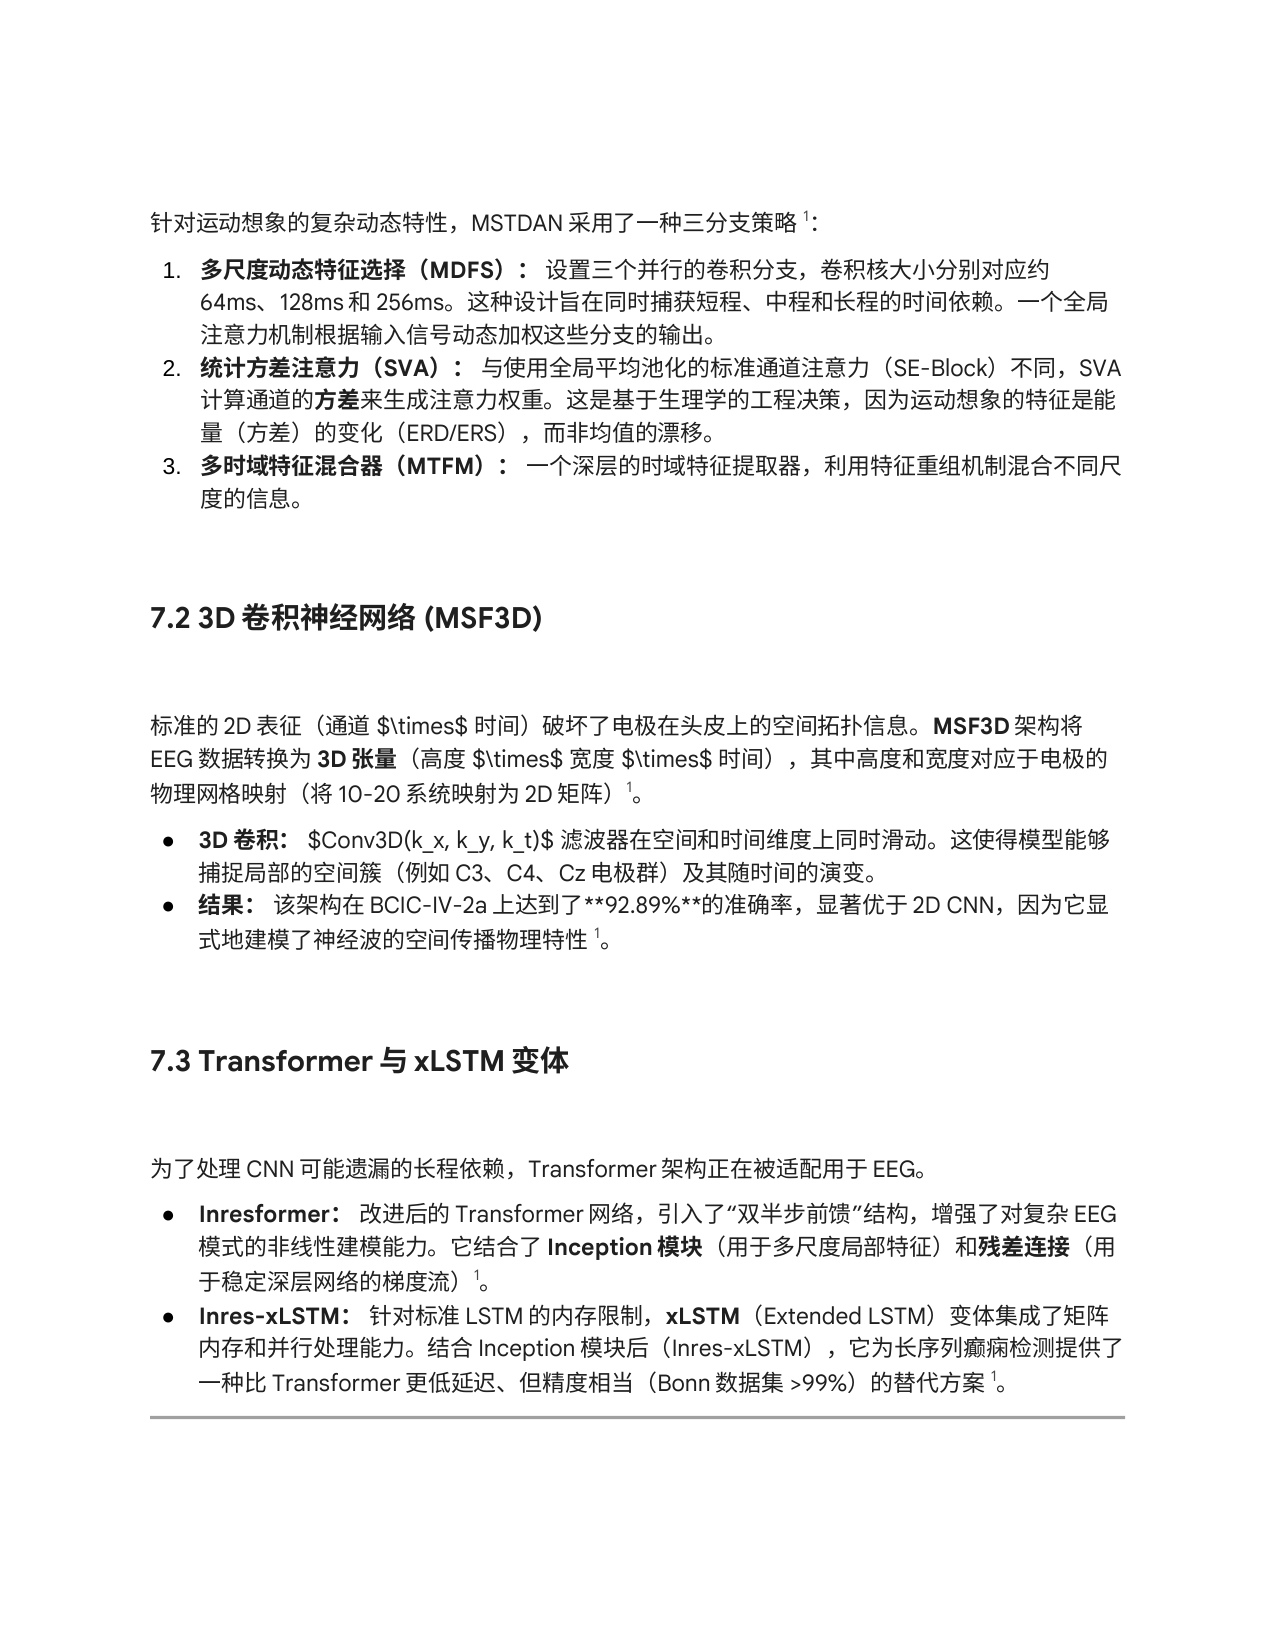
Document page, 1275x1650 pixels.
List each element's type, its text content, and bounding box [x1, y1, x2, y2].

text 针对运动想象的复杂动态特性，MSTDAN采用了一种三分支策略 1： [150, 208, 1125, 239]
subtitle 7.3 Transformer与xLSTM变体 [150, 1043, 1125, 1080]
list 多时域特征混合器（MTFM）： 一个深层的时域特征提取器，利用特征重组机制混合不同尺度的信息。 [162, 452, 1125, 514]
list 多尺度动态特征选择（MDFS）： 设置三个并行的卷积分支，卷积核大小分别对应约64ms、128ms和256ms。这种设计旨在同时捕获短程、中程和长程的时间依赖。一个全局注意力机制根据输入信号动态加权这些分支的输出。 [162, 256, 1125, 350]
text 标准的2D表征（通道 $\times$ 时间）破坏了电极在头皮上的空间拓扑信息。MSF3D架构将EEG数据转换为3D张量（高度 $\times$ 宽度 $\times$ 时间），其中高度和宽度对应于电极的物理网格映射（将10-20系统映射为2D矩阵）1。 [150, 712, 1125, 809]
list Inres-xLSTM： 针对标准LSTM的内存限制，xLSTM（Extended LSTM）变体集成了矩阵内存和并行处理能力。结合Inception模块后（Inres-xLSTM），它为长序列癫痫检测提供了一种比Transformer更低延迟、但精度相当（Bonn数据集 >99%）的替代方案 1。 [161, 1302, 1125, 1399]
list 结果： 该架构在BCIC-IV-2a上达到了**92.89%**的准确率，显著优于2D CNN，因为它显式地建模了神经波的空间传播物理特性 1。 [161, 892, 1125, 956]
list 统计方差注意力（SVA）： 与使用全局平均池化的标准通道注意力（SE-Block）不同，SVA计算通道的方差来生成注意力权重。这是基于生理学的工程决策，因为运动想象的特征是能量（方差）的变化（ERD/ERS），而非均值的漂移。 [162, 354, 1125, 448]
list Inresformer： 改进后的Transformer网络，引入了“双半步前馈”结构，增强了对复杂EEG模式的非线性建模能力。它结合了Inception模块（用于多尺度局部特征）和残差连接（用于稳定深层网络的梯度流）1。 [161, 1200, 1125, 1297]
subtitle 7.2 3D卷积神经网络 (MSF3D) [150, 600, 1125, 637]
text 为了处理CNN可能遗漏的长程依赖，Transformer架构正在被适配用于EEG。 [150, 1155, 1125, 1184]
list 3D卷积： $Conv3D(k_x, k_y, k_t)$ 滤波器在空间和时间维度上同时滑动。这使得模型能够捕捉局部的空间簇（例如C3、C4、Cz电极群）及其随时间的演变。 [161, 826, 1125, 888]
